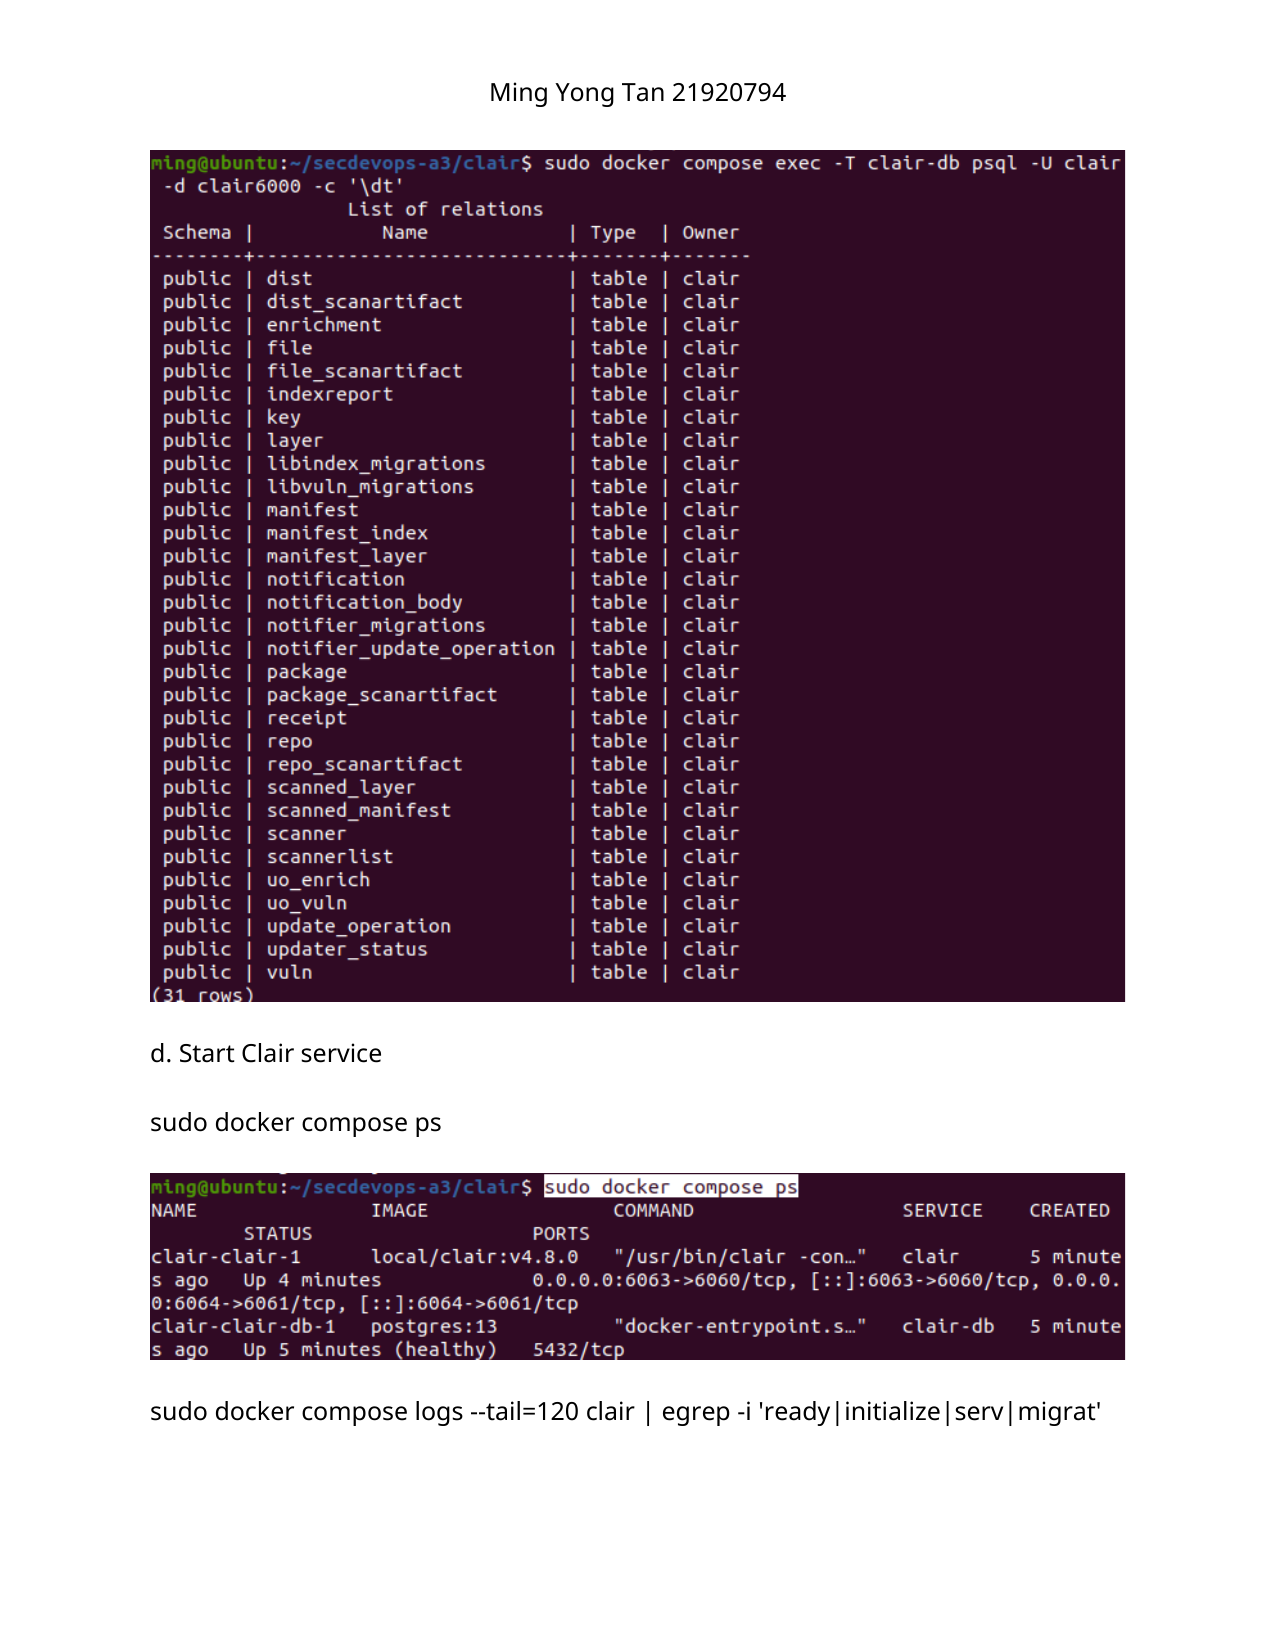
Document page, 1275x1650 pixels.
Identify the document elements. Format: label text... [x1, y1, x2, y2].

text d. Start Clair service [150, 1036, 1125, 1070]
text sudo docker compose logs --tail=120 clair | egrep -i 'ready|initialize|serv|migrat' [150, 1394, 1125, 1428]
picture [150, 150, 1125, 1002]
picture [150, 1173, 1125, 1360]
text sudo docker compose ps [150, 1105, 1125, 1139]
